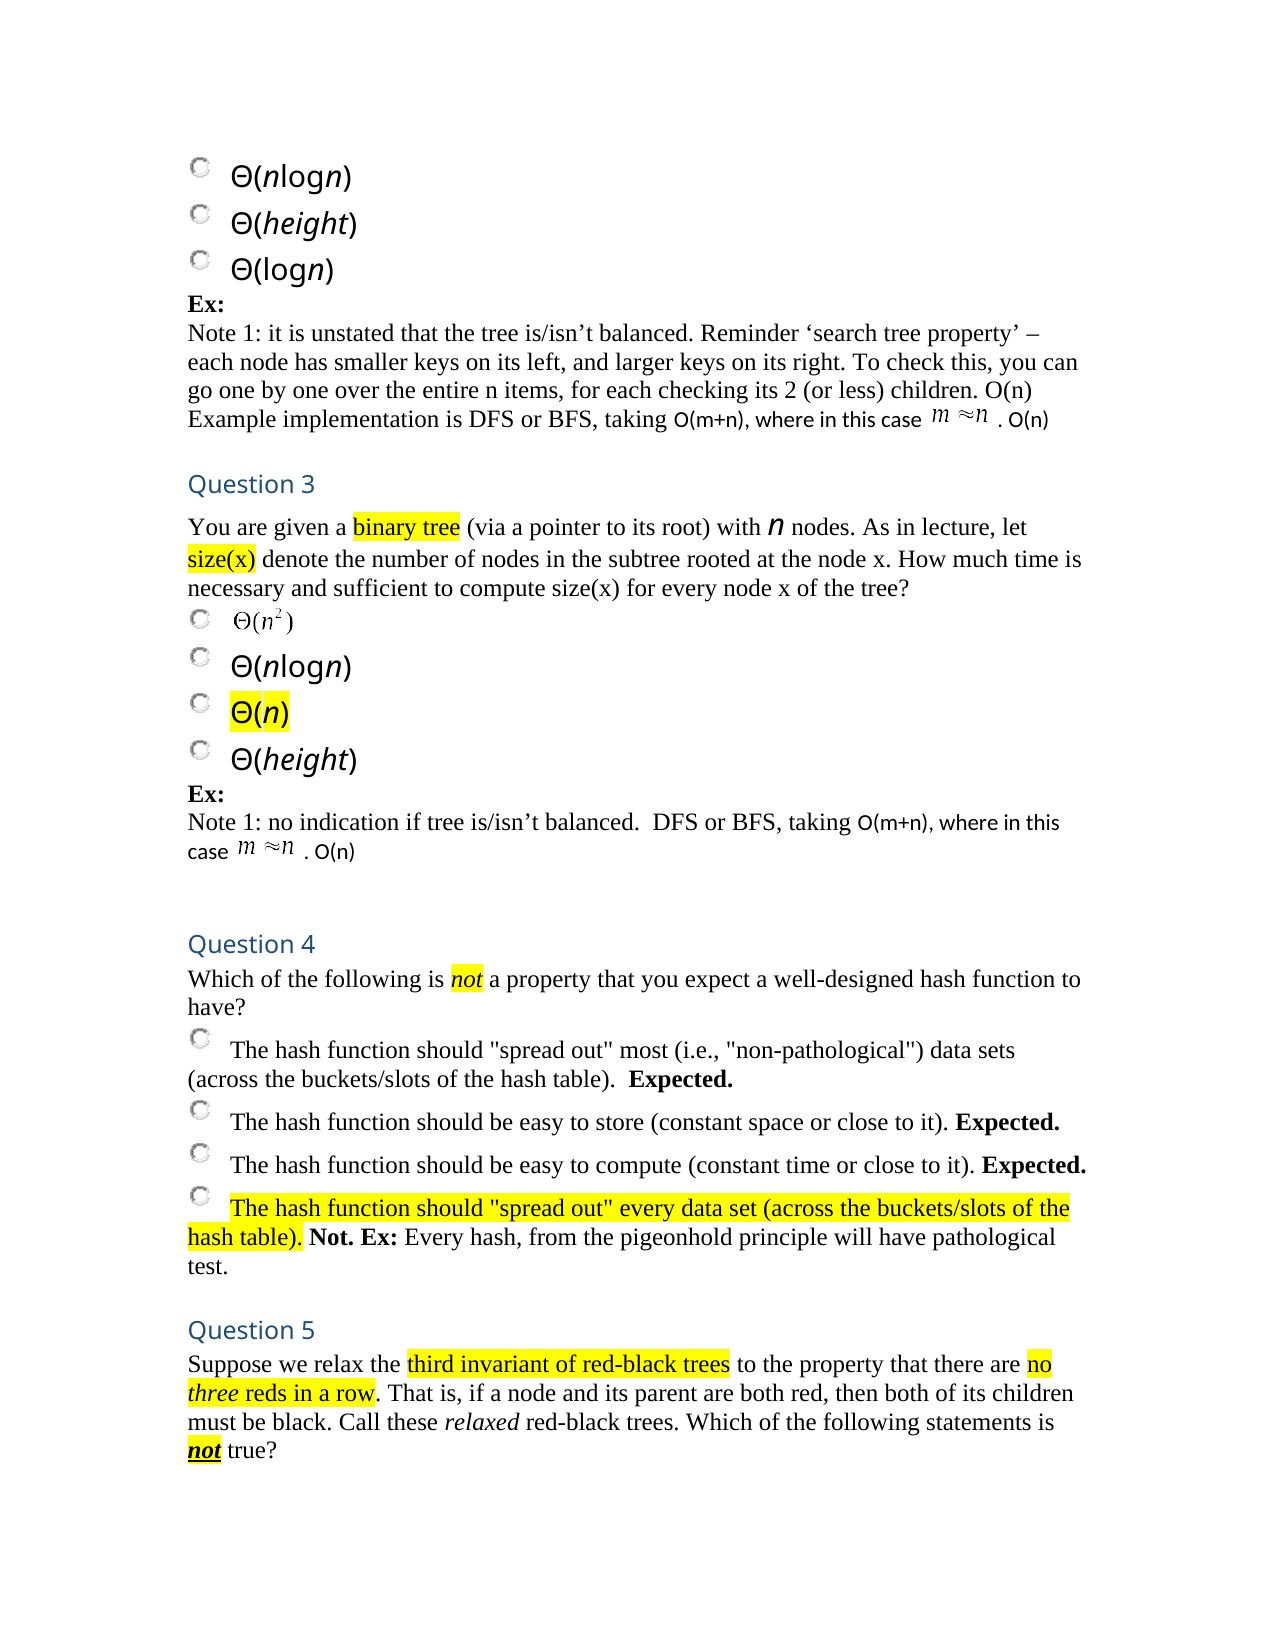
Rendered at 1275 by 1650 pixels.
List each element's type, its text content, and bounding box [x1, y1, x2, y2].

text Θ(height) [187, 732, 1087, 779]
text Θ(nlogn) [187, 150, 1087, 196]
text Ex: [187, 289, 1087, 318]
text Ex: [187, 779, 1087, 807]
subtitle Question 4 [187, 927, 1087, 961]
text Θ(nlogn) [187, 639, 1087, 686]
text The hash function should "spread out" most (i.e., "non-pathological") data sets (across the buckets/slots of the hash table). Expected. [187, 1021, 1087, 1093]
text Θ(height) [187, 196, 1087, 243]
text Note 1: no indication if tree is/isn’t balanced. DFS or BFS, taking O(m+n), where in this case . O(n) [187, 807, 1087, 865]
text The hash function should be easy to store (constant space or close to it). Expected. [187, 1093, 1087, 1136]
text Θ(n) [230, 686, 1087, 732]
text You are given a binary tree (via a pointer to its root) with n nodes. As in lecture, let size(x) denote the number of nodes in the subtree rooted at the node x. How much time is necessary and sufficient to compute size(x) for every node x of the tree? [187, 503, 1087, 602]
text Note 1: it is unstated that the tree is/isn’t balanced. Reminder ‘search tree property’ – each node has smaller keys on its left, and larger keys on its right. To check this, you can go one by one over the entire n items, for each checking its 2 (or less) children. O(n) [187, 318, 1087, 404]
text The hash function should "spread out" every data set (across the buckets/slots of the hash table). Not. Ex: Every hash, from the pigeonhold principle will have pathological test. [187, 1179, 1087, 1279]
text The hash function should be easy to compute (constant time or close to it). Expected. [187, 1136, 1087, 1179]
text Example implementation is DFS or BFS, taking O(m+n), where in this case . O(n) [187, 404, 1087, 433]
text Θ(n) [187, 686, 230, 732]
text Suppose we relax the third invariant of red-black trees to the property that there are no three reds in a row. That is, if a node and its parent are both red, then both of its children must be black. Call these relaxed red-black trees. Which of the following statements is not true? [187, 1349, 1087, 1464]
text Which of the following is not a property that you expect a well-designed hash function to have? [187, 964, 1087, 1021]
subtitle Question 3 [187, 466, 1087, 500]
text Θ(logn) [187, 243, 1087, 289]
subtitle Question 5 [187, 1312, 1087, 1346]
